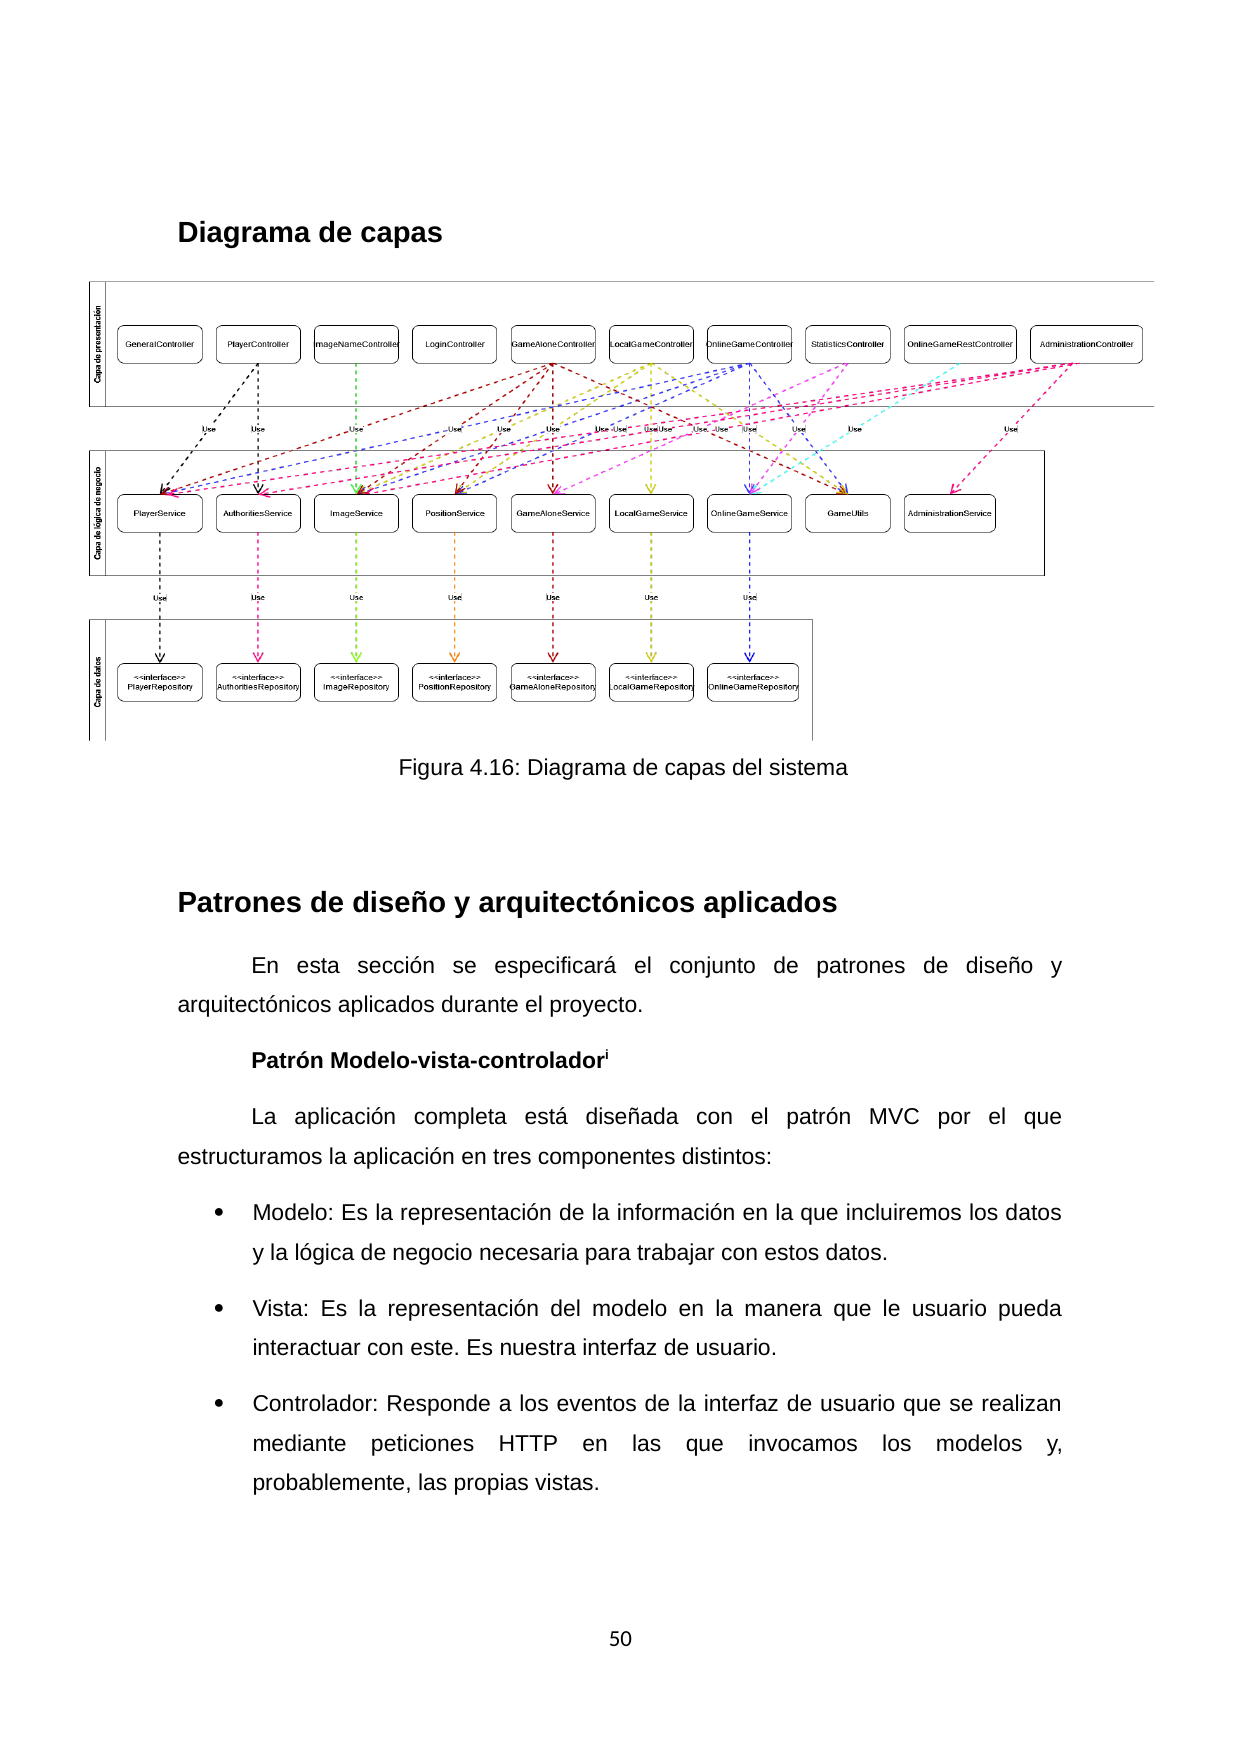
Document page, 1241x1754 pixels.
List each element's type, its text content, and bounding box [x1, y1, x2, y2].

list Modelo: Es la representación de la información en la que incluiremos los datos y la lógica de negocio necesaria para trabajar con estos datos. [215, 1199, 1063, 1265]
list Vista: Es la representación del modelo en la manera que le usuario pueda interactuar con este. Es nuestra interfaz de usuario. [215, 1294, 1063, 1360]
list Controlador: Responde a los eventos de la interfaz de usuario que se realizan mediante peticiones HTTP en las que invocamos los modelos y, probablemente, las propias vistas. [215, 1390, 1063, 1496]
text La aplicación completa está diseñada con el patrón MVC por el que estructuramos la aplicación en tres componentes distintos: [177, 1103, 1063, 1169]
text Patrones de diseño y arquitectónicos aplicados [177, 884, 1063, 918]
picture [89, 281, 1153, 741]
text Patrón Modelo-vista-controlador [177, 1047, 1063, 1073]
text Diagrama de capas [177, 215, 1063, 248]
text En esta sección se especificará el conjunto de patrones de diseño y arquitectónicos aplicados durante el proyecto. [177, 952, 1063, 1017]
